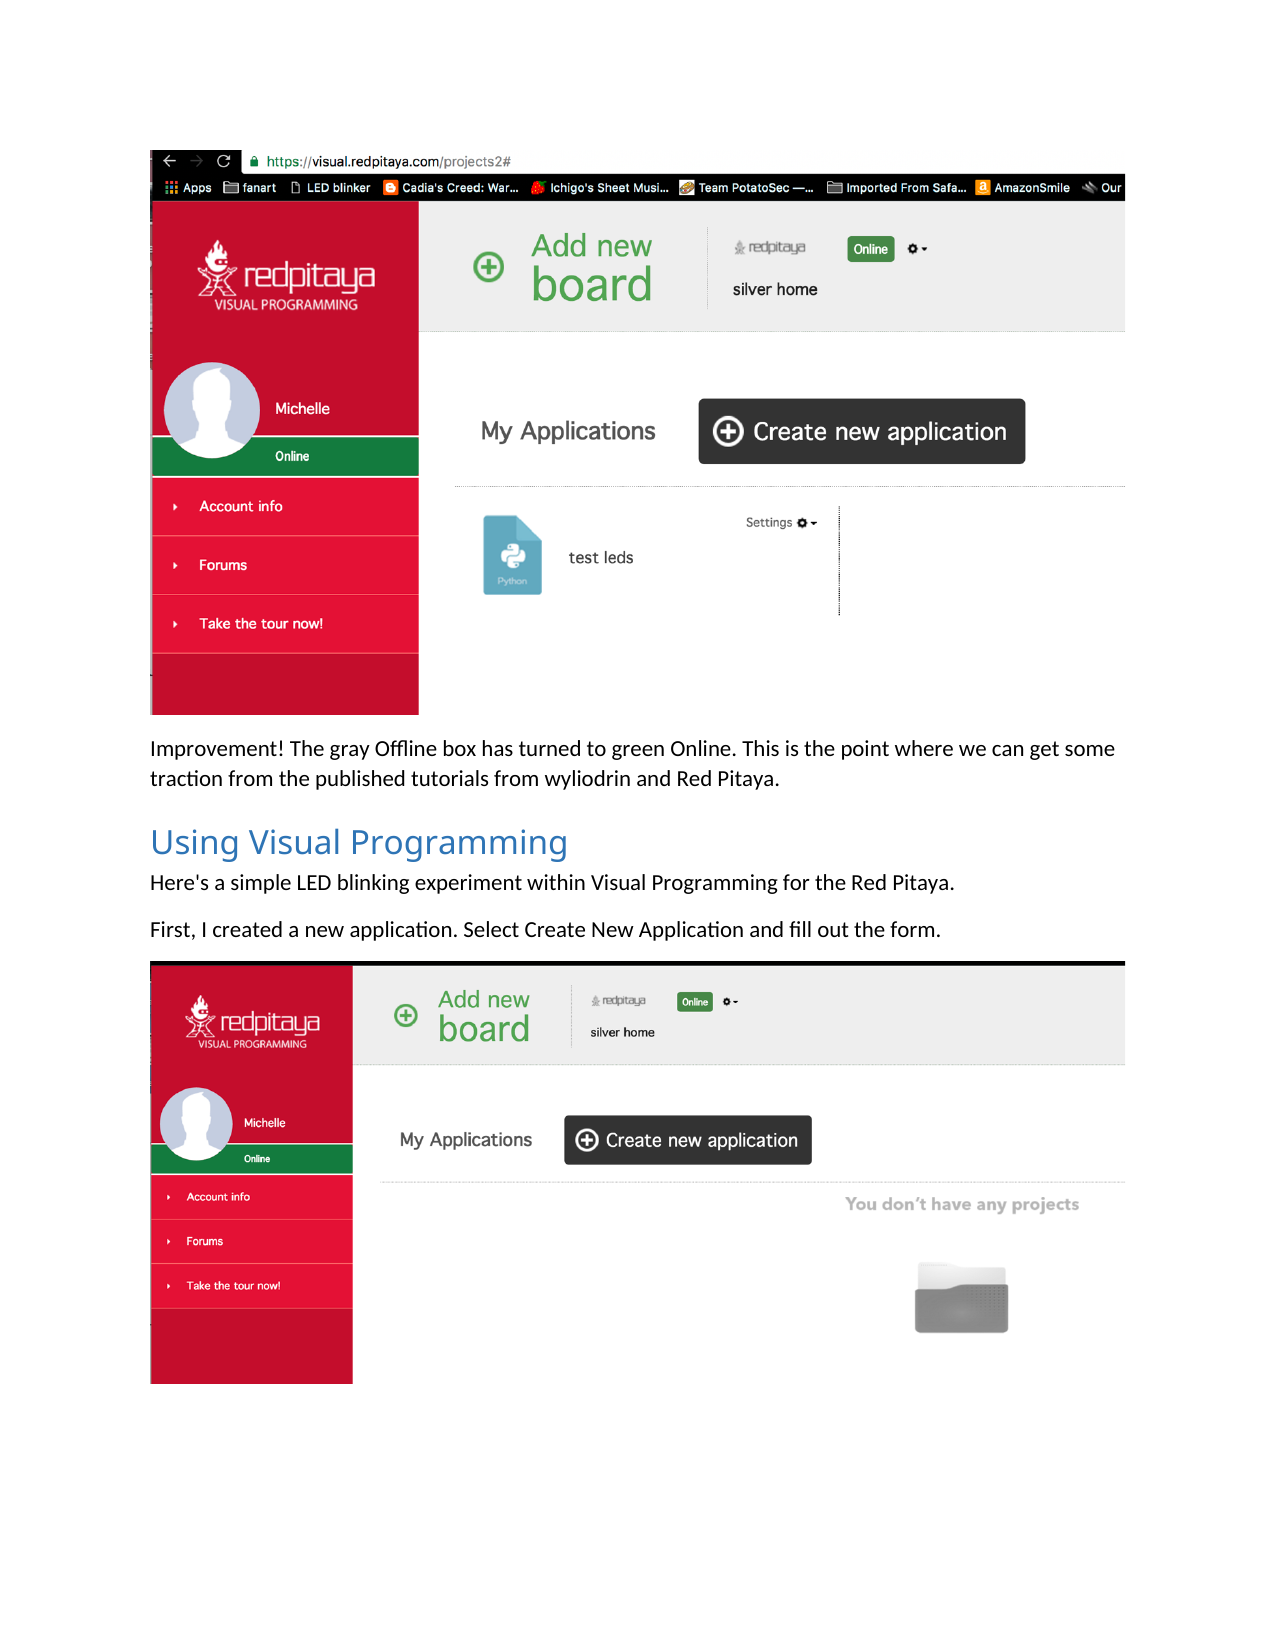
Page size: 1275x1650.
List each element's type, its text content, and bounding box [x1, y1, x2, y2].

text Improvement! The gray Offline box has turned to green Online. This is the point where we can get some traction from the published tutorials from wyliodrin and Red Pitaya. [150, 734, 1125, 792]
subtitle Using Visual Programming [150, 819, 1125, 864]
picture [150, 150, 1125, 715]
text Here's a simple LED blinking experiment within Visual Programming for the Red Pitaya. [150, 868, 1125, 896]
text First, I created a new application. Select Create New Application and fill out the form. [150, 915, 1125, 943]
picture [150, 961, 1125, 1384]
